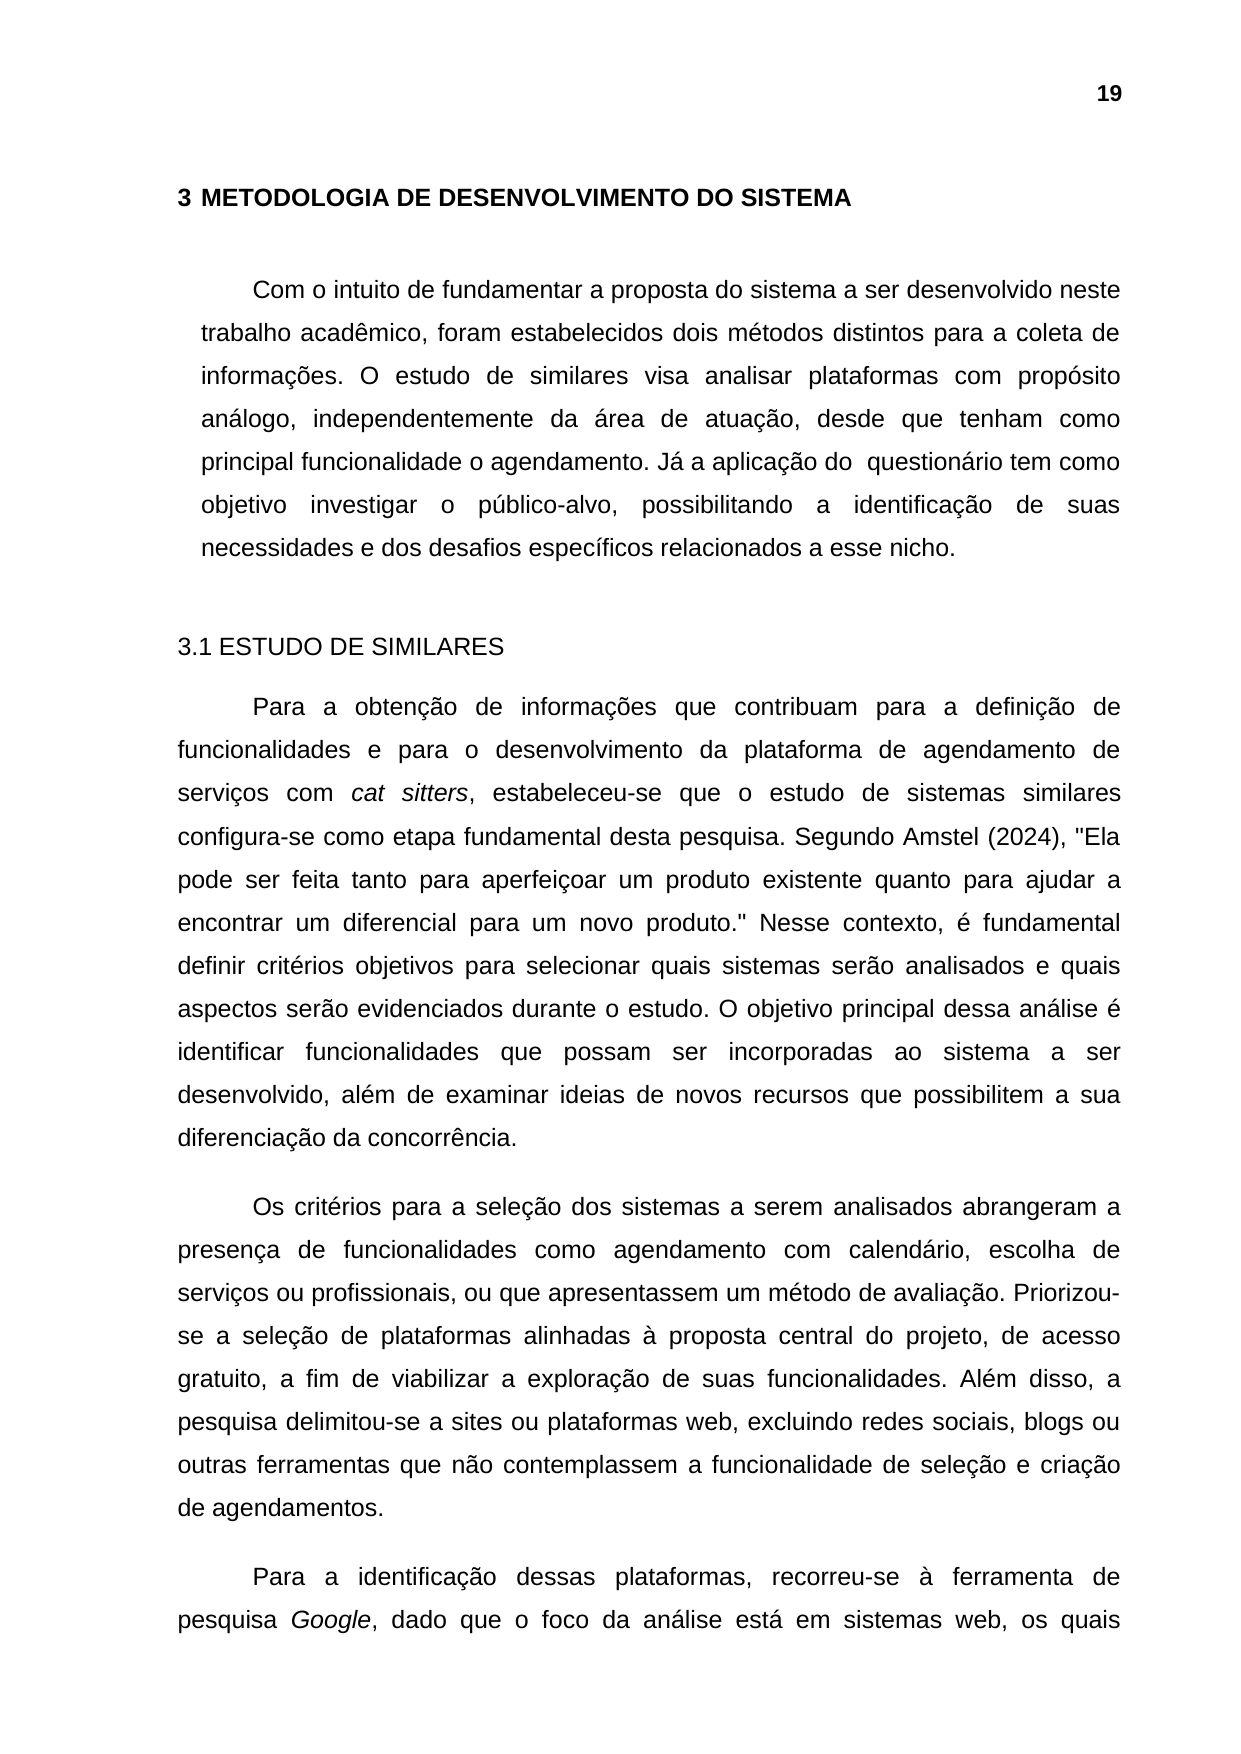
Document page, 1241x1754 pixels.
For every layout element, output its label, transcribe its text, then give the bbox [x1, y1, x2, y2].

subtitle ESTUDO DE SIMILARES [177, 632, 1122, 661]
text Os critérios para a seleção dos sistemas a serem analisados abrangeram a presença de funcionalidades como agendamento com calendário, escolha de serviços ou profissionais, ou que apresentassem um método de avaliação. Priorizou-se a seleção de plataformas alinhadas à proposta central do projeto, de acesso gratuito, a fim de viabilizar a exploração de suas funcionalidades. Além disso, a pesquisa delimitou-se a sites ou plataformas web, excluindo redes sociais, blogs ou outras ferramentas que não contemplassem a funcionalidade de seleção e criação de agendamentos. [177, 1192, 1122, 1522]
text Com o intuito de fundamentar a proposta do sistema a ser desenvolvido neste trabalho acadêmico, foram estabelecidos dois métodos distintos para a coleta de informações. O estudo de similares visa analisar plataformas com propósito análogo, independentemente da área de atuação, desde que tenham como principal funcionalidade o agendamento. Já a aplicação do questionário tem como objetivo investigar o público-alvo, possibilitando a identificação de suas necessidades e dos desafios específicos relacionados a esse nicho. [201, 275, 1122, 562]
text Para a obtenção de informações que contribuam para a definição de funcionalidades e para o desenvolvimento da plataforma de agendamento de serviços com cat sitters, estabeleceu-se que o estudo de sistemas similares configura-se como etapa fundamental desta pesquisa. Segundo Amstel (2024), "Ela pode ser feita tanto para aperfeiçoar um produto existente quanto para ajudar a encontrar um diferencial para um novo produto." Nesse contexto, é fundamental definir critérios objetivos para selecionar quais sistemas serão analisados e quais aspectos serão evidenciados durante o estudo. O objetivo principal dessa análise é identificar funcionalidades que possam ser incorporadas ao sistema a ser desenvolvido, além de examinar ideias de novos recursos que possibilitem a sua diferenciação da concorrência. [177, 692, 1122, 1152]
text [177, 1562, 1122, 1633]
subtitle METODOLOGIA DE DESENVOLVIMENTO DO SISTEMA [177, 183, 1122, 212]
